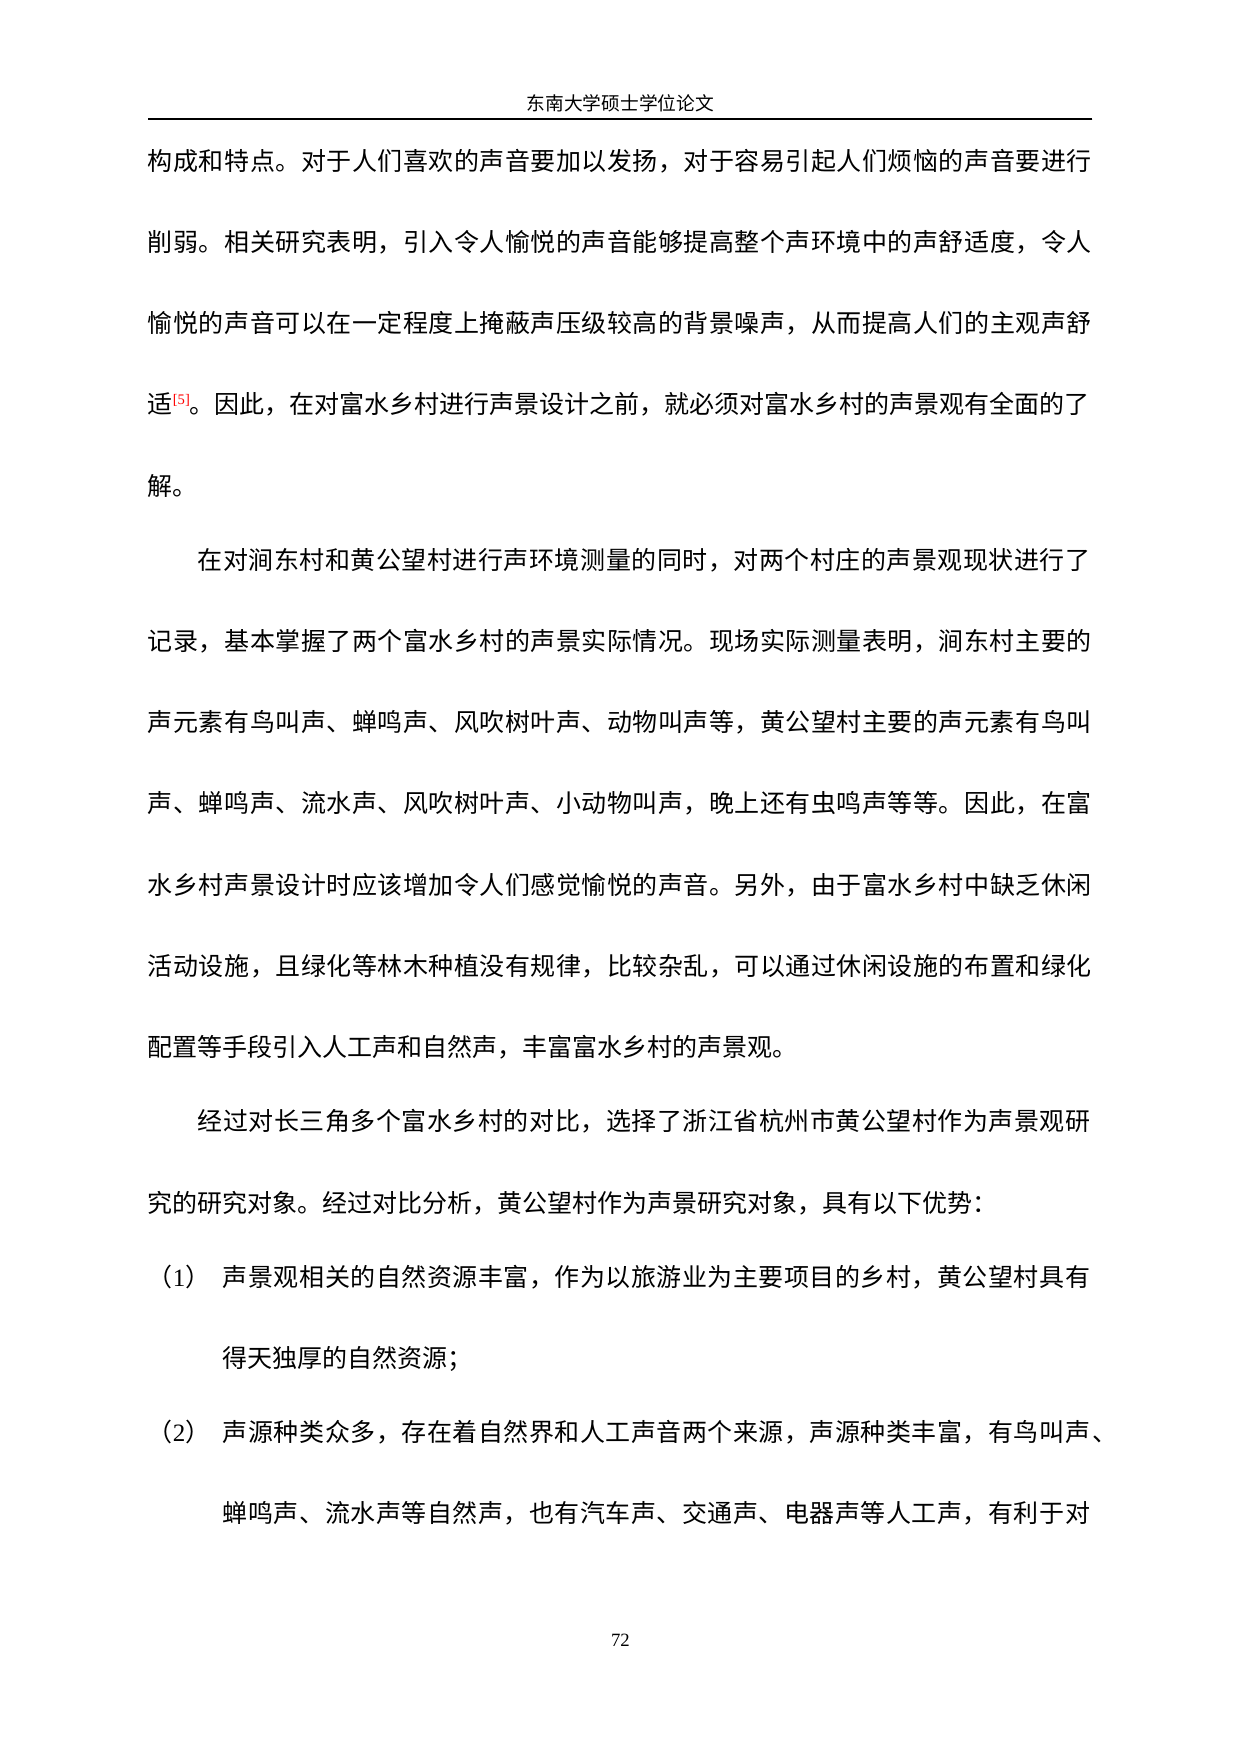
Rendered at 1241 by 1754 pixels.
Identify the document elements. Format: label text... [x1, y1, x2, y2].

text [148, 127, 1092, 517]
text 在对涧东村和黄公望村进行声环境测量的同时，对两个村庄的声景观现状进行了记录，基本掌握了两个富水乡村的声景实际情况。现场实际测量表明，涧东村主要的声元素有鸟叫声、蝉鸣声、风吹树叶声、动物叫声等，黄公望村主要的声元素有鸟叫声、蝉鸣声、流水声、风吹树叶声、小动物叫声，晚上还有虫鸣声等等。因此，在富水乡村声景设计时应该增加令人们感觉愉悦的声音。另外，由于富水乡村中缺乏休闲活动设施，且绿化等林木种植没有规律，比较杂乱，可以通过休闲设施的布置和绿化配置等手段引入人工声和自然声，丰富富水乡村的声景观。 [148, 526, 1092, 1078]
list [148, 1398, 1092, 1544]
list 声景观相关的自然资源丰富，作为以旅游业为主要项目的乡村，黄公望村具有得天独厚的自然资源； [148, 1243, 1092, 1389]
text 经过对长三角多个富水乡村的对比，选择了浙江省杭州市黄公望村作为声景观研究的研究对象。经过对比分析，黄公望村作为声景研究对象，具有以下优势： [148, 1087, 1092, 1234]
